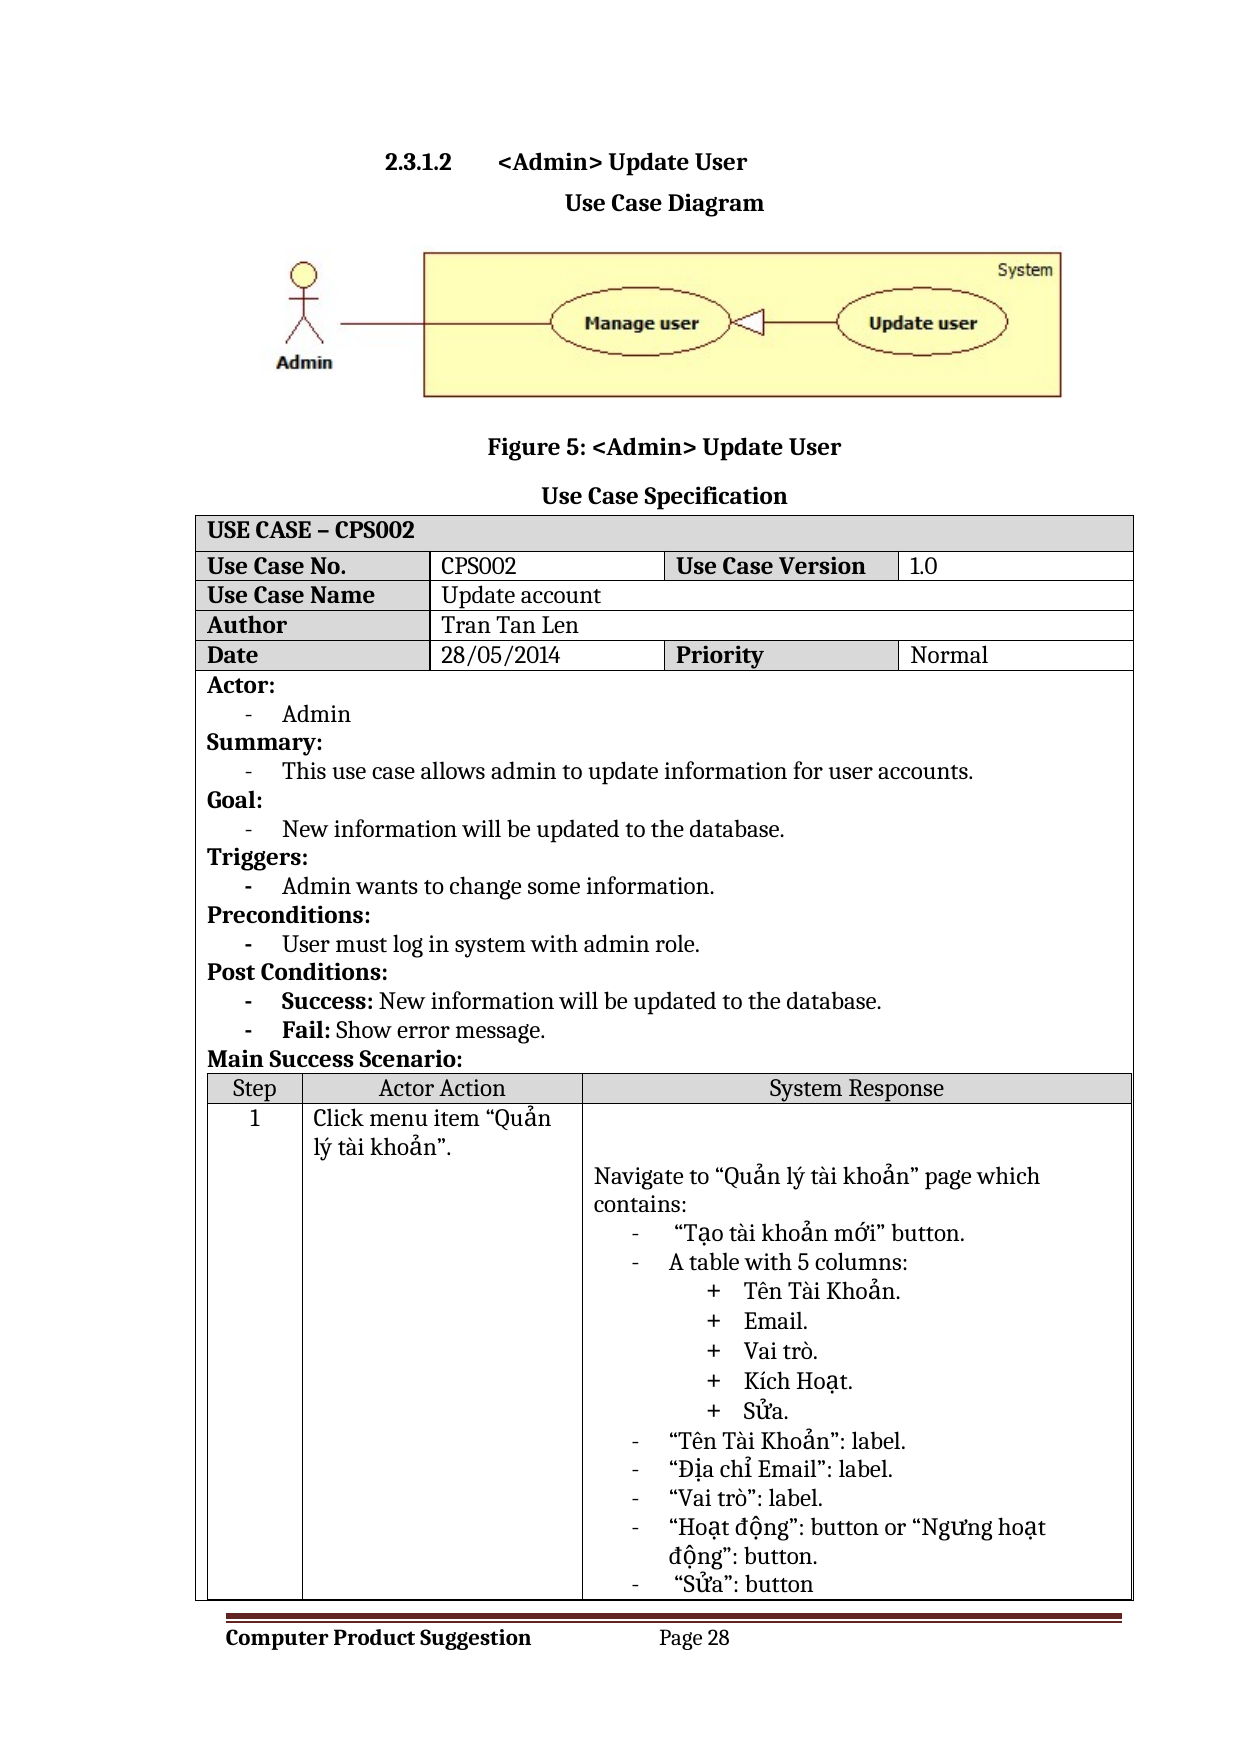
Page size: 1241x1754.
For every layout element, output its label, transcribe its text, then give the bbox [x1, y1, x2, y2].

table_cell 28/05/2014 [431, 641, 664, 670]
table_cell Update account [431, 581, 1133, 610]
table_cell 1.0 [899, 552, 1133, 580]
table_cell Priority [665, 641, 898, 670]
table_cell Tran Tan Len [431, 611, 1133, 640]
subtitle <Admin> Update User [385, 148, 1122, 176]
text Figure 5: <Admin> Update User [207, 432, 1122, 461]
table_cell Use Case Name [196, 581, 429, 610]
table_cell Author [196, 611, 429, 640]
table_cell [196, 671, 1133, 1600]
subtitle Use Case Specification [207, 482, 1122, 511]
subtitle Use Case Diagram [207, 189, 1122, 218]
table_header USE CASE – CPS002 [196, 516, 1133, 551]
picture [236, 222, 1093, 429]
table_cell Use Case Version [665, 552, 898, 580]
table_cell CPS002 [431, 552, 664, 580]
table_cell Date [196, 641, 429, 670]
table_cell Use Case No. [196, 552, 429, 580]
table_cell Normal [899, 641, 1133, 670]
